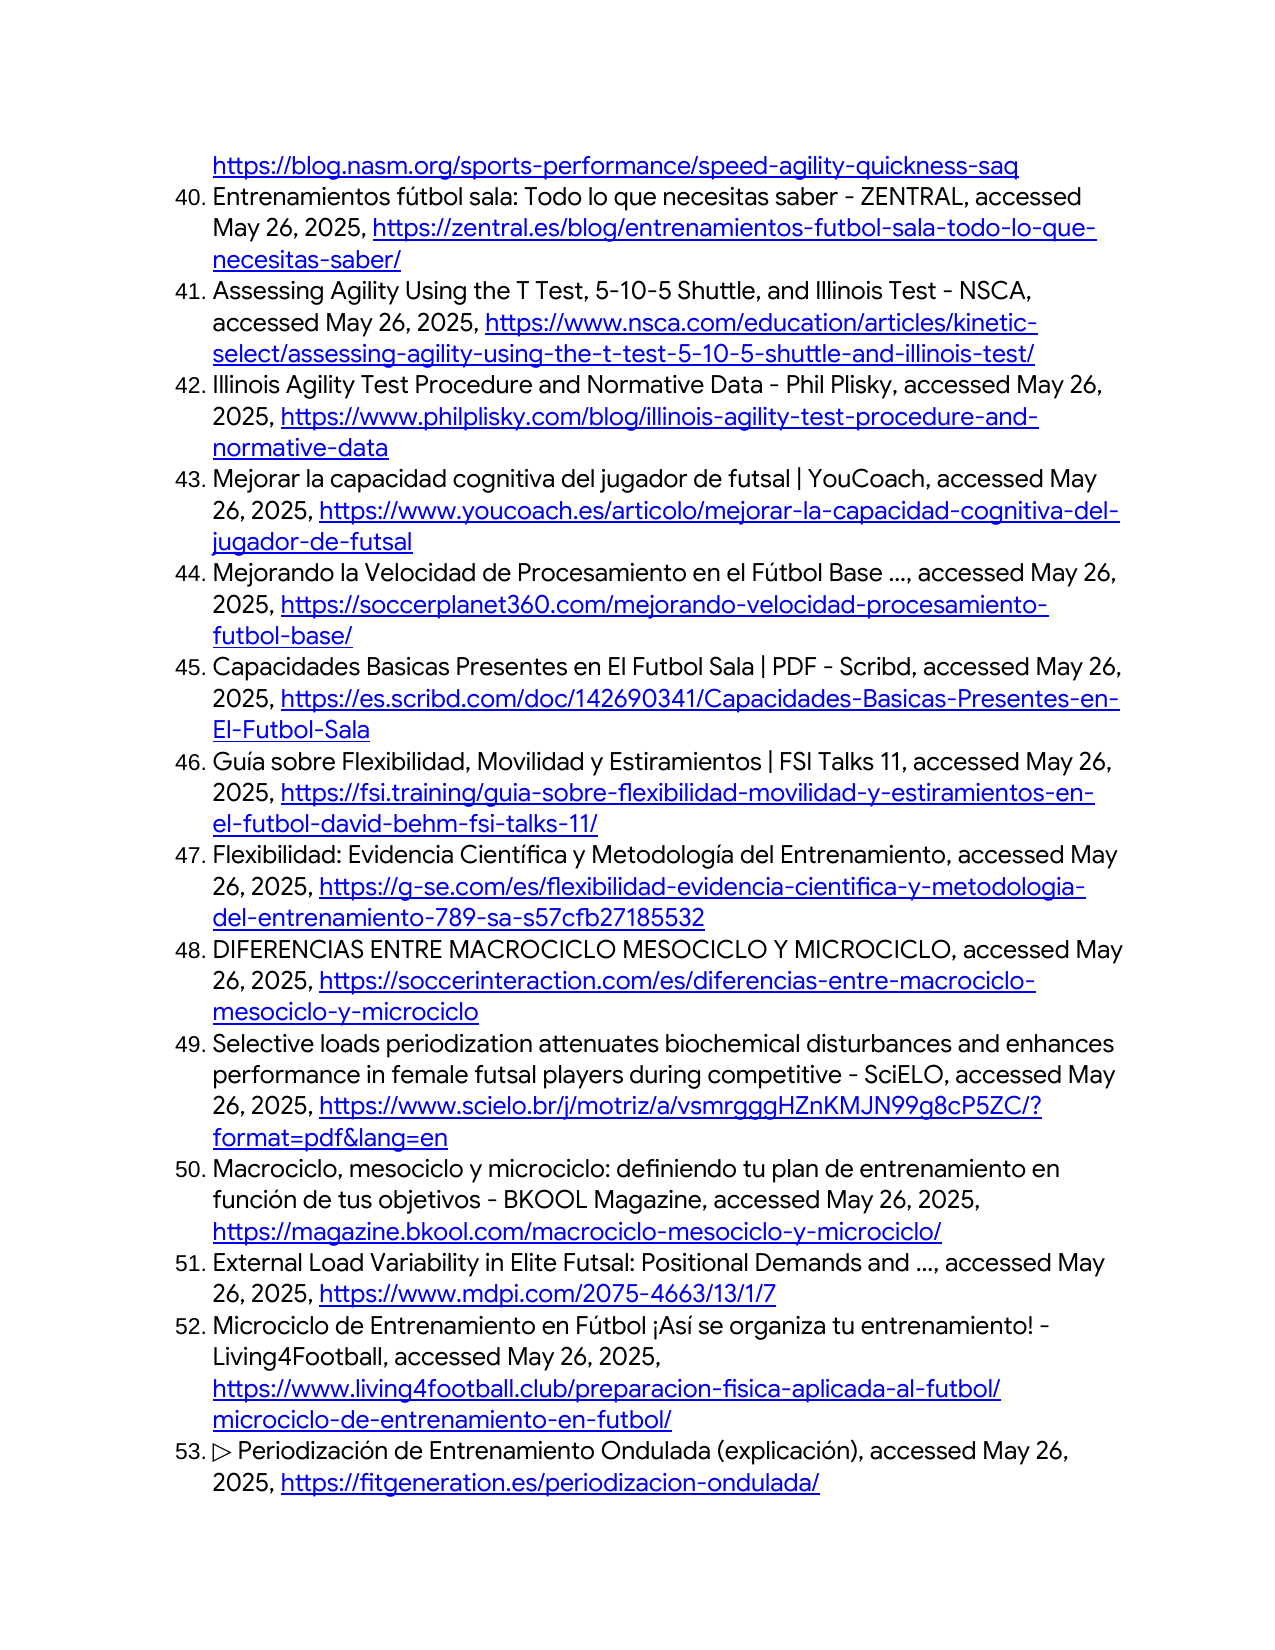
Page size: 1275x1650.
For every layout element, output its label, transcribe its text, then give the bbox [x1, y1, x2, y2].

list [175, 150, 1125, 181]
list Selective loads periodization attenuates biochemical disturbances and enhances performance in female futsal players during competitive - SciELO, accessed May 26, 2025, https://www.scielo.br/j/motriz/a/vsmrgggHZnKMJN99g8cP5ZC/?format=pdf&lang=en [175, 1028, 1125, 1153]
list ▷ Periodización de Entrenamiento Ondulada (explicación), accessed May 26, 2025, https://fitgeneration.es/periodizacion-ondulada/ [175, 1436, 1125, 1498]
list Macrociclo, mesociclo y microciclo: definiendo tu plan de entrenamiento en función de tus objetivos - BKOOL Magazine, accessed May 26, 2025, https://magazine.bkool.com/macrociclo-mesociclo-y-microciclo/ [175, 1153, 1125, 1247]
list Assessing Agility Using the T Test, 5-10-5 Shuttle, and Illinois Test - NSCA, accessed May 26, 2025, https://www.nsca.com/education/articles/kinetic-select/assessing-agility-using-the-t-test-5-10-5-shuttle-and-illinois-test/ [175, 275, 1125, 369]
list Guía sobre Flexibilidad, Movilidad y Estiramientos | FSI Talks 11, accessed May 26, 2025, https://fsi.training/guia-sobre-flexibilidad-movilidad-y-estiramientos-en-el-futbol-david-behm-fsi-talks-11/ [175, 746, 1125, 840]
list DIFERENCIAS ENTRE MACROCICLO MESOCICLO Y MICROCICLO, accessed May 26, 2025, https://soccerinteraction.com/es/diferencias-entre-macrociclo-mesociclo-y-microciclo [175, 934, 1125, 1028]
list Mejorar la capacidad cognitiva del jugador de futsal | YouCoach, accessed May 26, 2025, https://www.youcoach.es/articolo/mejorar-la-capacidad-cognitiva-del-jugador-de-futsal [175, 463, 1125, 558]
list Entrenamientos fútbol sala: Todo lo que necesitas saber - ZENTRAL, accessed May 26, 2025, https://zentral.es/blog/entrenamientos-futbol-sala-todo-lo-que-necesitas-saber/ [175, 181, 1125, 275]
list External Load Variability in Elite Futsal: Positional Demands and ..., accessed May 26, 2025, https://www.mdpi.com/2075-4663/13/1/7 [175, 1247, 1125, 1310]
list Illinois Agility Test Procedure and Normative Data - Phil Plisky, accessed May 26, 2025, https://www.philplisky.com/blog/illinois-agility-test-procedure-and-normative-data [175, 369, 1125, 463]
list Mejorando la Velocidad de Procesamiento en el Fútbol Base ..., accessed May 26, 2025, https://soccerplanet360.com/mejorando-velocidad-procesamiento-futbol-base/ [175, 558, 1125, 652]
list Flexibilidad: Evidencia Científica y Metodología del Entrenamiento, accessed May 26, 2025, https://g-se.com/es/flexibilidad-evidencia-cientifica-y-metodologia-del-entrenamiento-789-sa-s57cfb27185532 [175, 840, 1125, 934]
list Capacidades Basicas Presentes en El Futbol Sala | PDF - Scribd, accessed May 26, 2025, https://es.scribd.com/doc/142690341/Capacidades-Basicas-Presentes-en-El-Futbol-Sala [175, 652, 1125, 746]
list Microciclo de Entrenamiento en Fútbol ¡Así se organiza tu entrenamiento! - Living4Football, accessed May 26, 2025, https://www.living4football.club/preparacion-fisica-aplicada-al-futbol/microciclo-de-entrenamiento-en-futbol/ [175, 1310, 1125, 1436]
